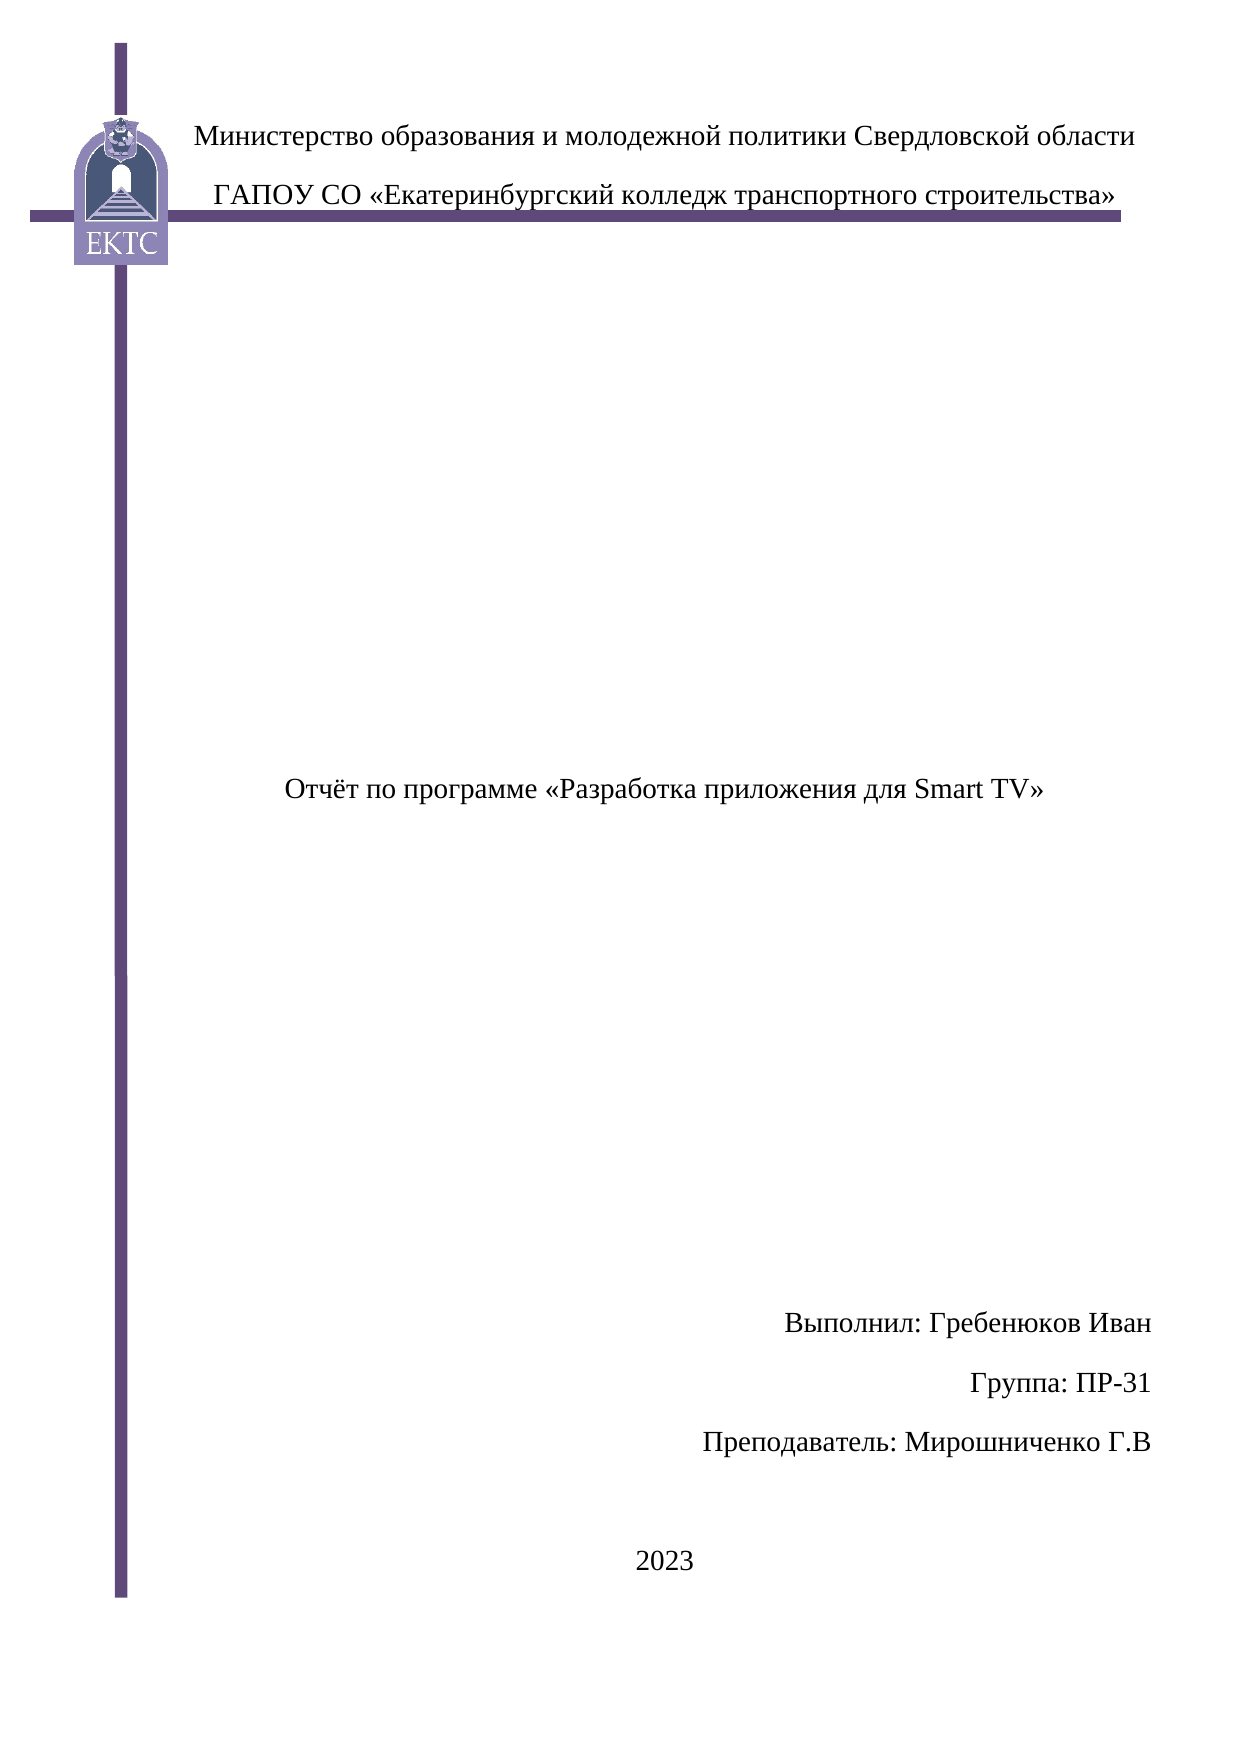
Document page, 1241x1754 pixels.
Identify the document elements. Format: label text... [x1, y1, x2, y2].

text Выполнил: Гребенюков Иван [177, 1306, 1152, 1339]
text Министерство образования и молодежной политики Свердловской области [177, 118, 1152, 152]
text ГАПОУ СО «Екатеринбургский колледж транспортного строительства» [177, 177, 1152, 211]
text 2023 [177, 1543, 1152, 1577]
text Группа: ПР-31 [177, 1365, 1152, 1398]
text Преподаватель: Мирошниченко Г.В [177, 1424, 1152, 1458]
text Отчёт по программе «Разработка приложения для Smart TV» [177, 771, 1152, 805]
picture [74, 115, 168, 265]
